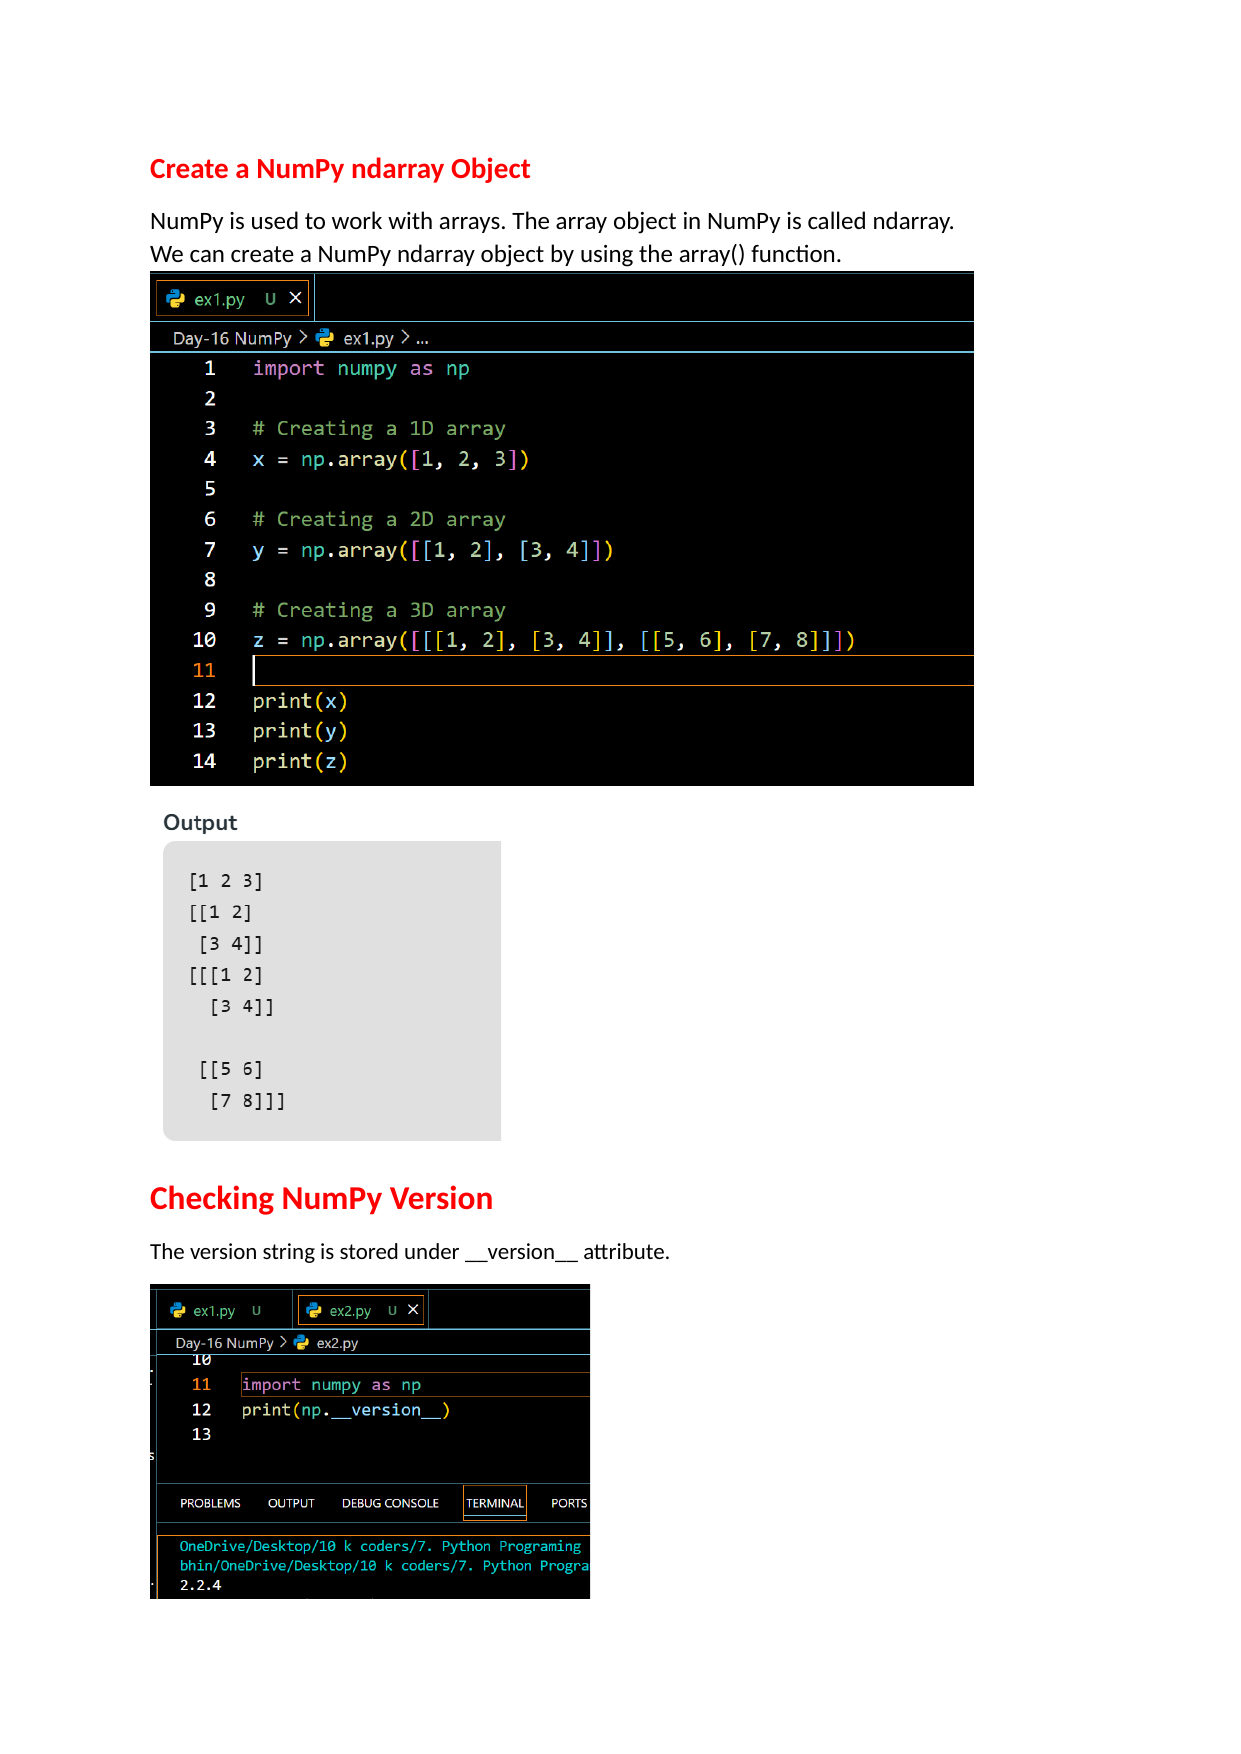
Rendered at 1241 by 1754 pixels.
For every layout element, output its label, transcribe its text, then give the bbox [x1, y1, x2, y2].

text We can create a NumPy ndarray object by using the array() function. [150, 238, 1090, 268]
text Checking NumPy Version [150, 1177, 1090, 1217]
text Create a NumPy ndarray Object [150, 150, 1090, 186]
text NumPy is used to work with arrays. The array object in NumPy is called ndarray. [150, 205, 1090, 236]
picture [150, 805, 502, 1158]
text The version string is stored under __version__ attribute. [150, 1237, 1090, 1265]
picture [150, 1284, 590, 1599]
picture [150, 271, 974, 786]
